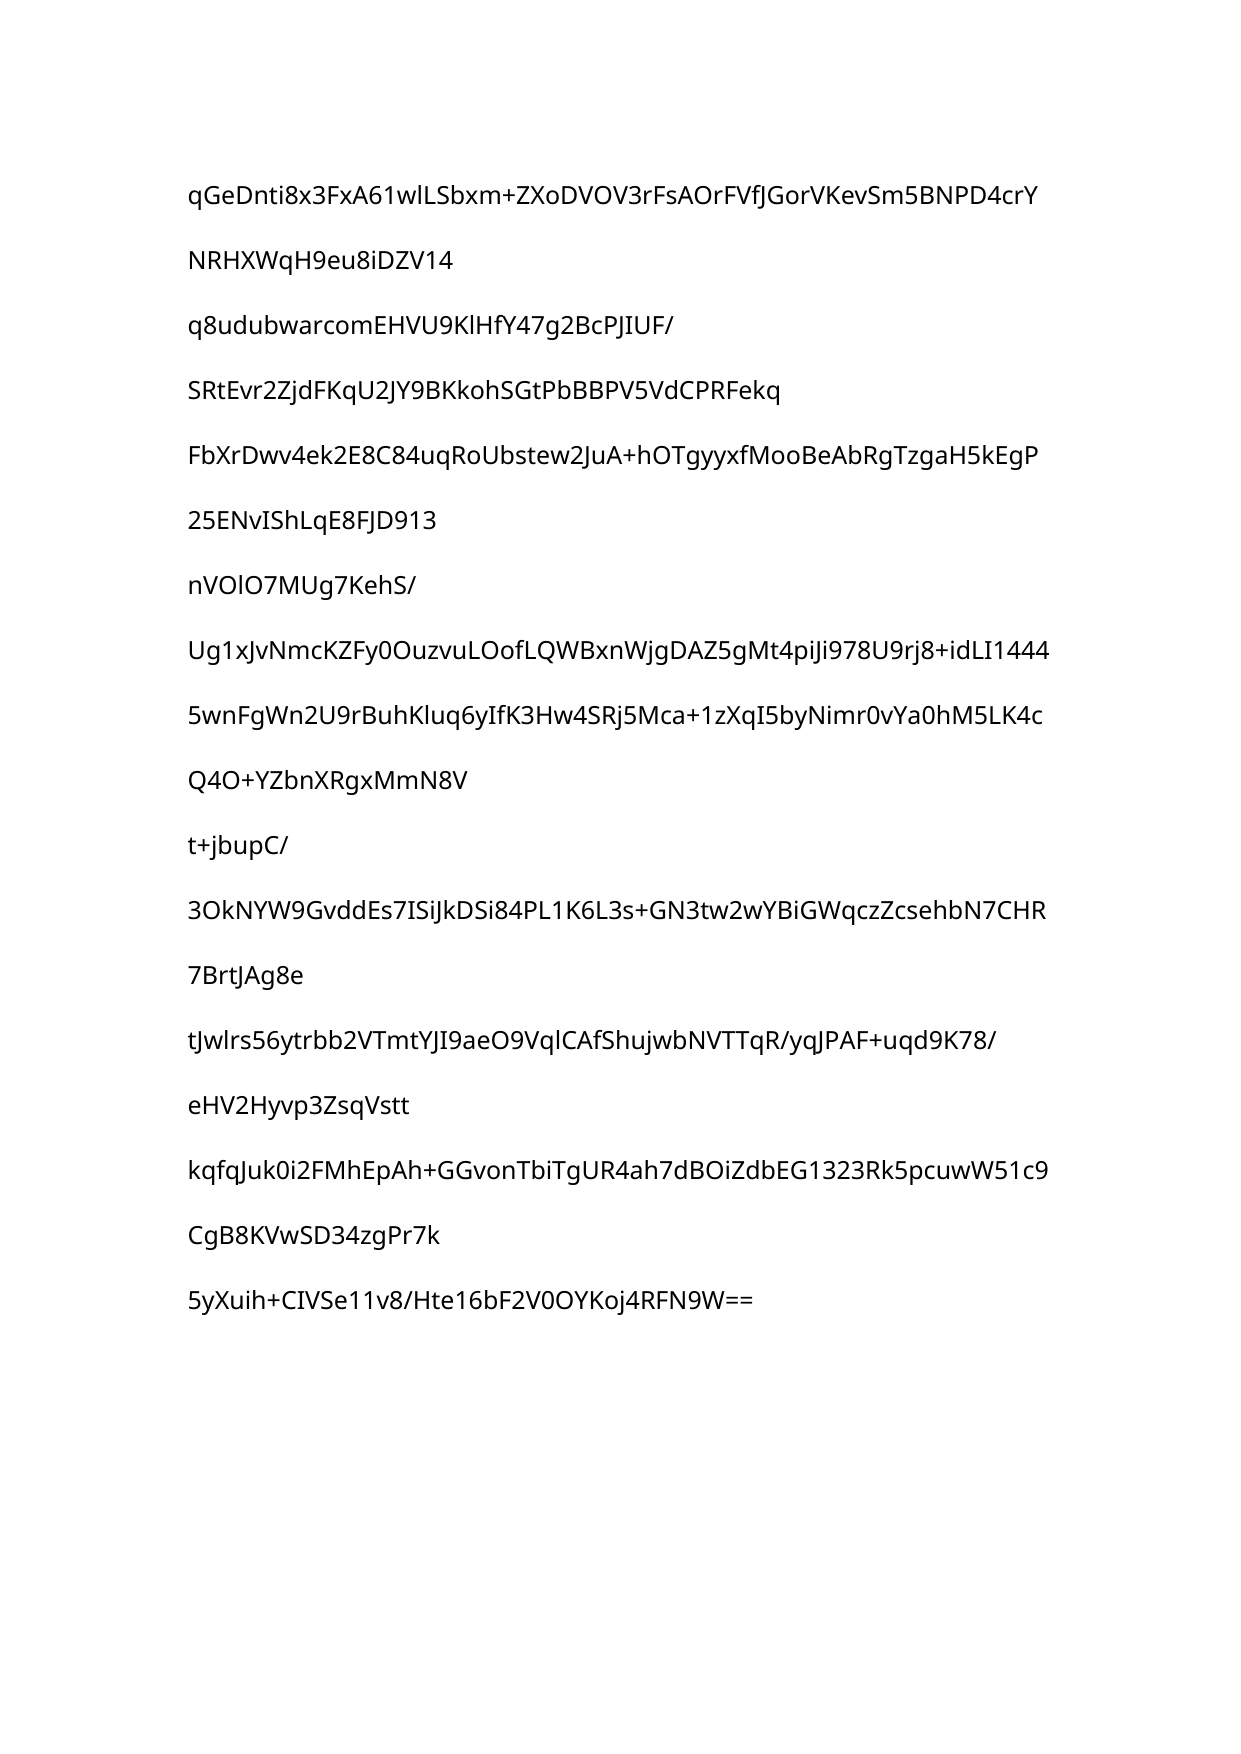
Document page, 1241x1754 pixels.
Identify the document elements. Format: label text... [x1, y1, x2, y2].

text tJwlrs56ytrbb2VTmtYJI9aeO9VqlCAfShujwbNVTTqR/yqJPAF+uqd9K78/eHV2Hyvp3ZsqVstt [187, 1007, 1053, 1137]
text 5wnFgWn2U9rBuhKluq6yIfK3Hw4SRj5Mca+1zXqI5byNimr0vYa0hM5LK4cQ4O+YZbnXRgxMmN8V [187, 682, 1053, 812]
text nVOlO7MUg7KehS/Ug1xJvNmcKZFy0OuzvuLOofLQWBxnWjgDAZ5gMt4piJi978U9rj8+idLI1444 [187, 552, 1053, 682]
text FbXrDwv4ek2E8C84uqRoUbstew2JuA+hOTgyyxfMooBeAbRgTzgaH5kEgP25ENvIShLqE8FJD913 [187, 422, 1053, 552]
text kqfqJuk0i2FMhEpAh+GGvonTbiTgUR4ah7dBOiZdbEG1323Rk5pcuwW51c9CgB8KVwSD34zgPr7k [187, 1137, 1053, 1267]
text 5yXuih+CIVSe11v8/Hte16bF2V0OYKoj4RFN9W== [187, 1267, 1053, 1332]
text t+jbupC/3OkNYW9GvddEs7ISiJkDSi84PL1K6L3s+GN3tw2wYBiGWqczZcsehbN7CHR7BrtJAg8e [187, 812, 1053, 1007]
text q8udubwarcomEHVU9KlHfY47g2BcPJIUF/SRtEvr2ZjdFKqU2JY9BKkohSGtPbBBPV5VdCPRFekq [187, 292, 1053, 422]
text qGeDnti8x3FxA61wlLSbxm+ZXoDVOV3rFsAOrFVfJGorVKevSm5BNPD4crYNRHXWqH9eu8iDZV14 [187, 162, 1053, 292]
